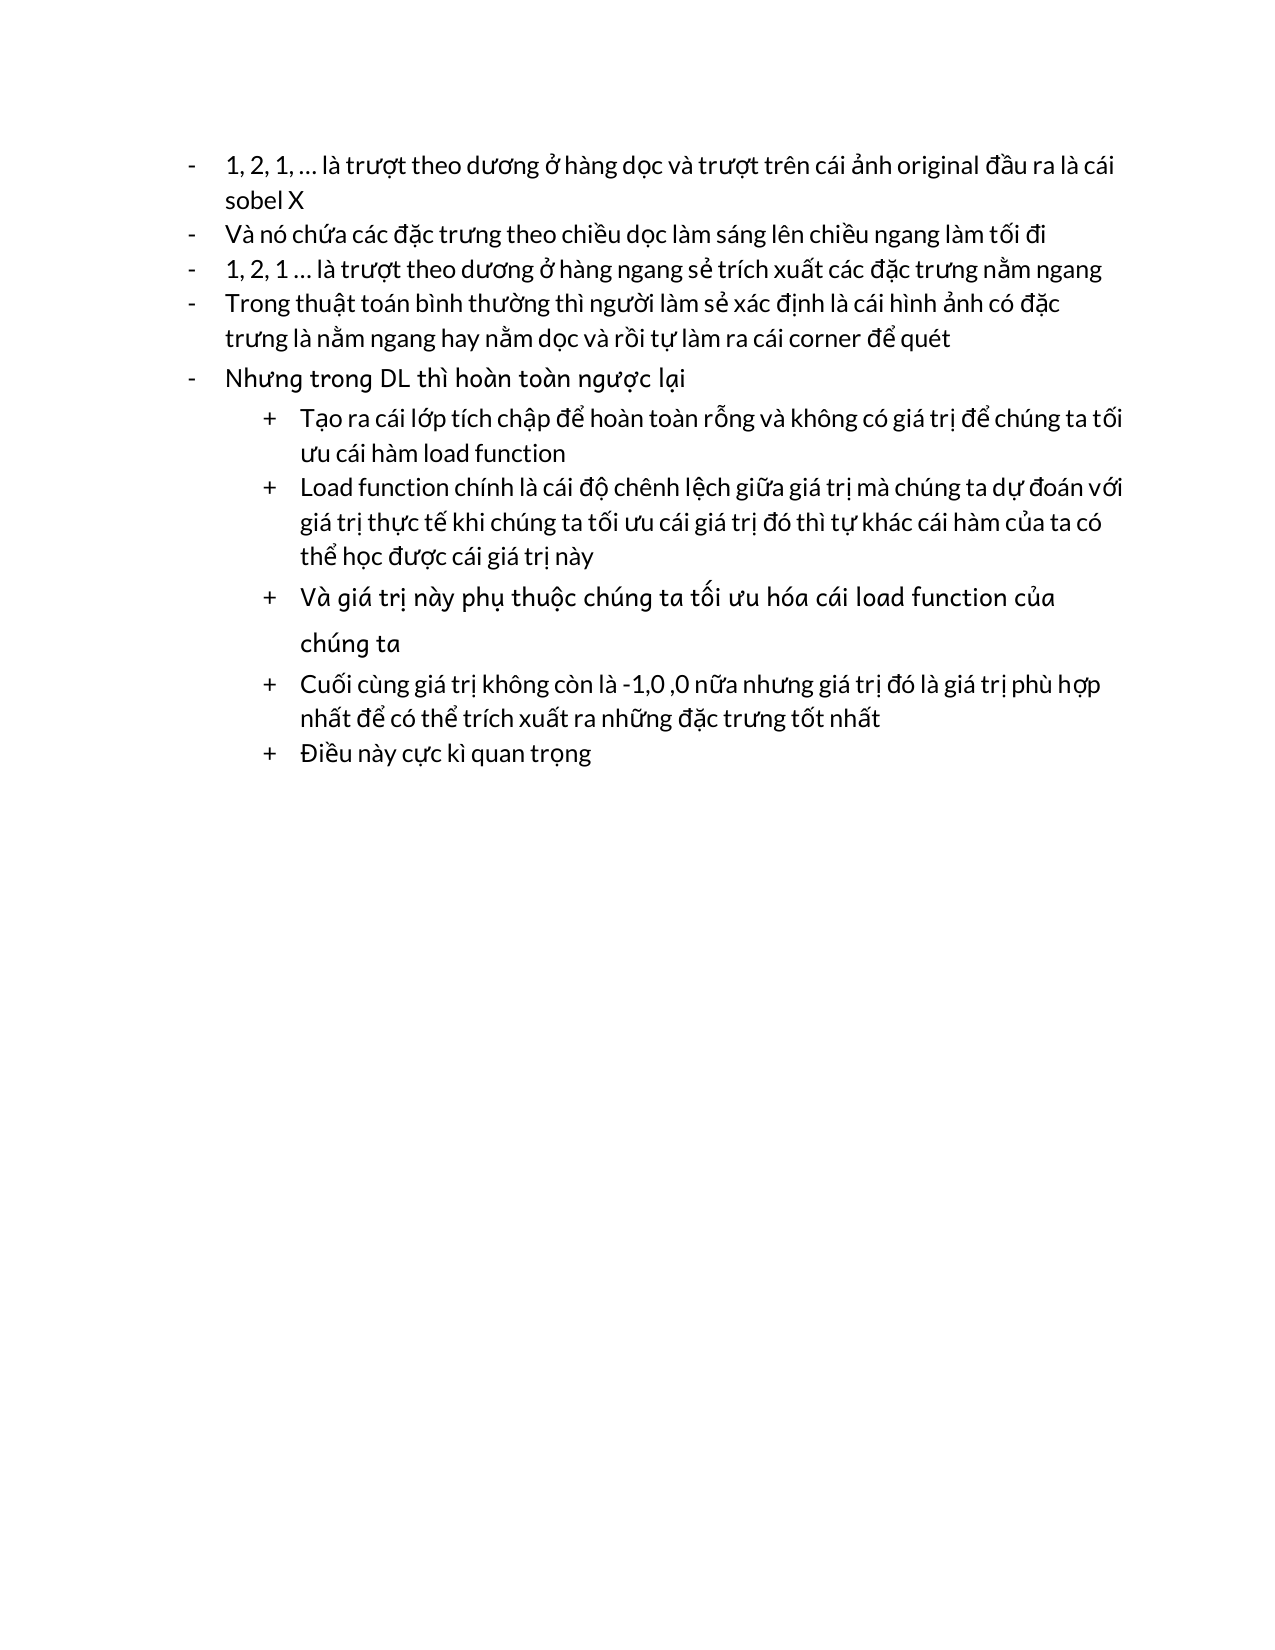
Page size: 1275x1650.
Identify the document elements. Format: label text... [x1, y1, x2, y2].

list 1, 2, 1 … là trượt theo dương ở hàng ngang sẻ trích xuất các đặc trưng nằm ngang [187, 253, 1125, 283]
list Trong thuật toán bình thường thì người làm sẻ xác định là cái hình ảnh có đặc trưng là nằm ngang hay nằm dọc và rồi tự làm ra cái corner để quét [187, 288, 1125, 352]
list Điều này cực kì quan trọng [262, 737, 1125, 767]
list Load function chính là cái độ chênh lệch giữa giá trị mà chúng ta dự đoán với giá trị thực tế khi chúng ta tối ưu cái giá trị đó thì tự khác cái hàm của ta có thể học được cái giá trị này [262, 472, 1125, 571]
list Và giá trị này phụ thuộc chúng ta tối ưu hóa cái load function của chúng ta [262, 576, 1125, 662]
list Tạo ra cái lớp tích chập để hoàn toàn rỗng và không có giá trị để chúng ta tối ưu cái hàm load function [262, 403, 1125, 468]
list Cuối cùng giá trị không còn là -1,0 ,0 nữa nhưng giá trị đó là giá trị phù hợp nhất để có thể trích xuất ra những đặc trưng tốt nhất [262, 668, 1125, 733]
list 1, 2, 1, … là trượt theo dương ở hàng dọc và trượt trên cái ảnh original đầu ra là cái sobel X [187, 150, 1125, 214]
list Và nó chứa các đặc trưng theo chiều dọc làm sáng lên chiều ngang làm tối đi [187, 219, 1125, 249]
list Nhưng trong DL thì hoàn toàn ngược lại [187, 357, 1125, 397]
